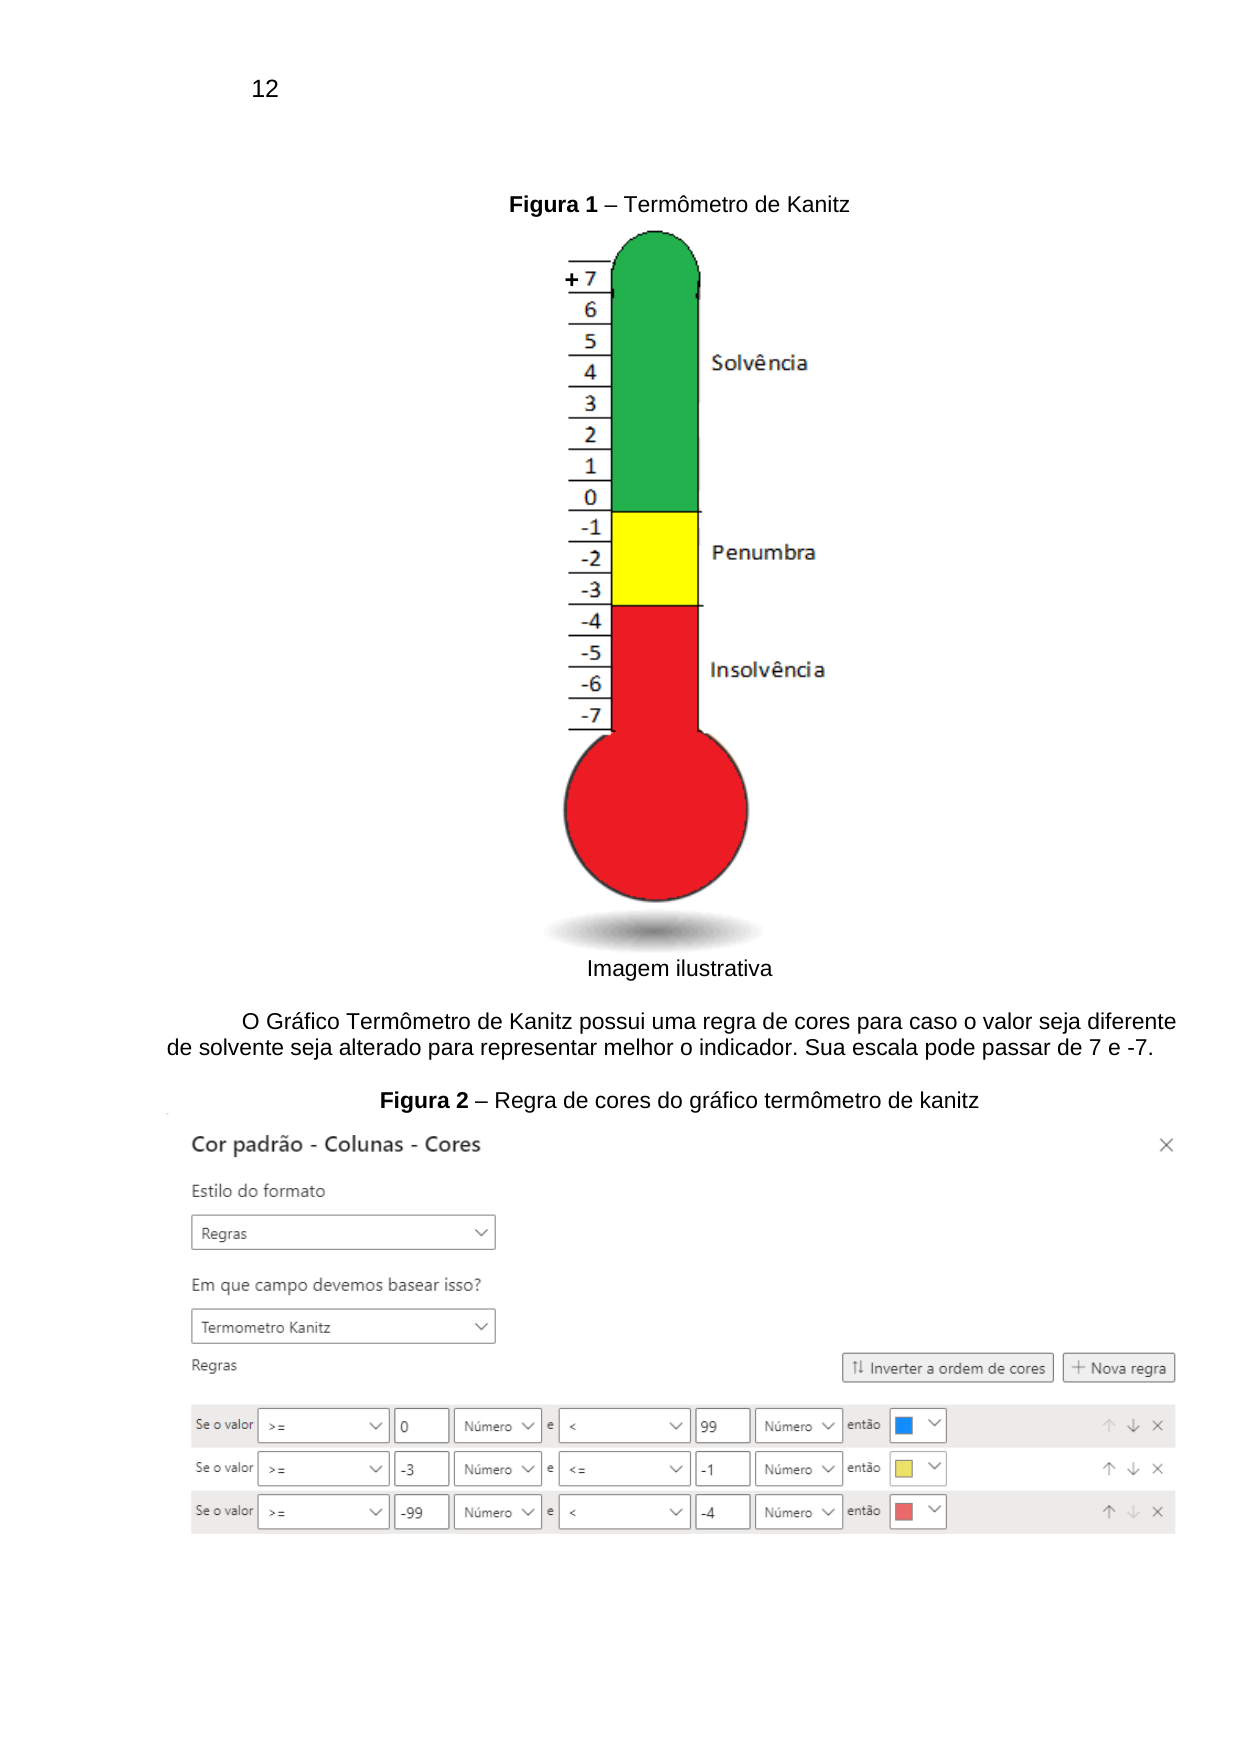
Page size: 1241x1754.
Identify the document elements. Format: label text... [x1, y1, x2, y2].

picture [487, 217, 872, 956]
text Figura 1 – Termômetro de Kanitz [167, 191, 1192, 217]
text Imagem ilustrativa [167, 955, 1192, 981]
picture [166, 1113, 1193, 1556]
text O Gráfico Termômetro de Kanitz possui uma regra de cores para caso o valor seja diferente de solvente seja alterado para representar melhor o indicador. Sua escala pode passar de 7 e -7. [167, 1008, 1192, 1061]
text Figura 2 – Regra de cores do gráfico termômetro de kanitz [167, 1087, 1192, 1113]
